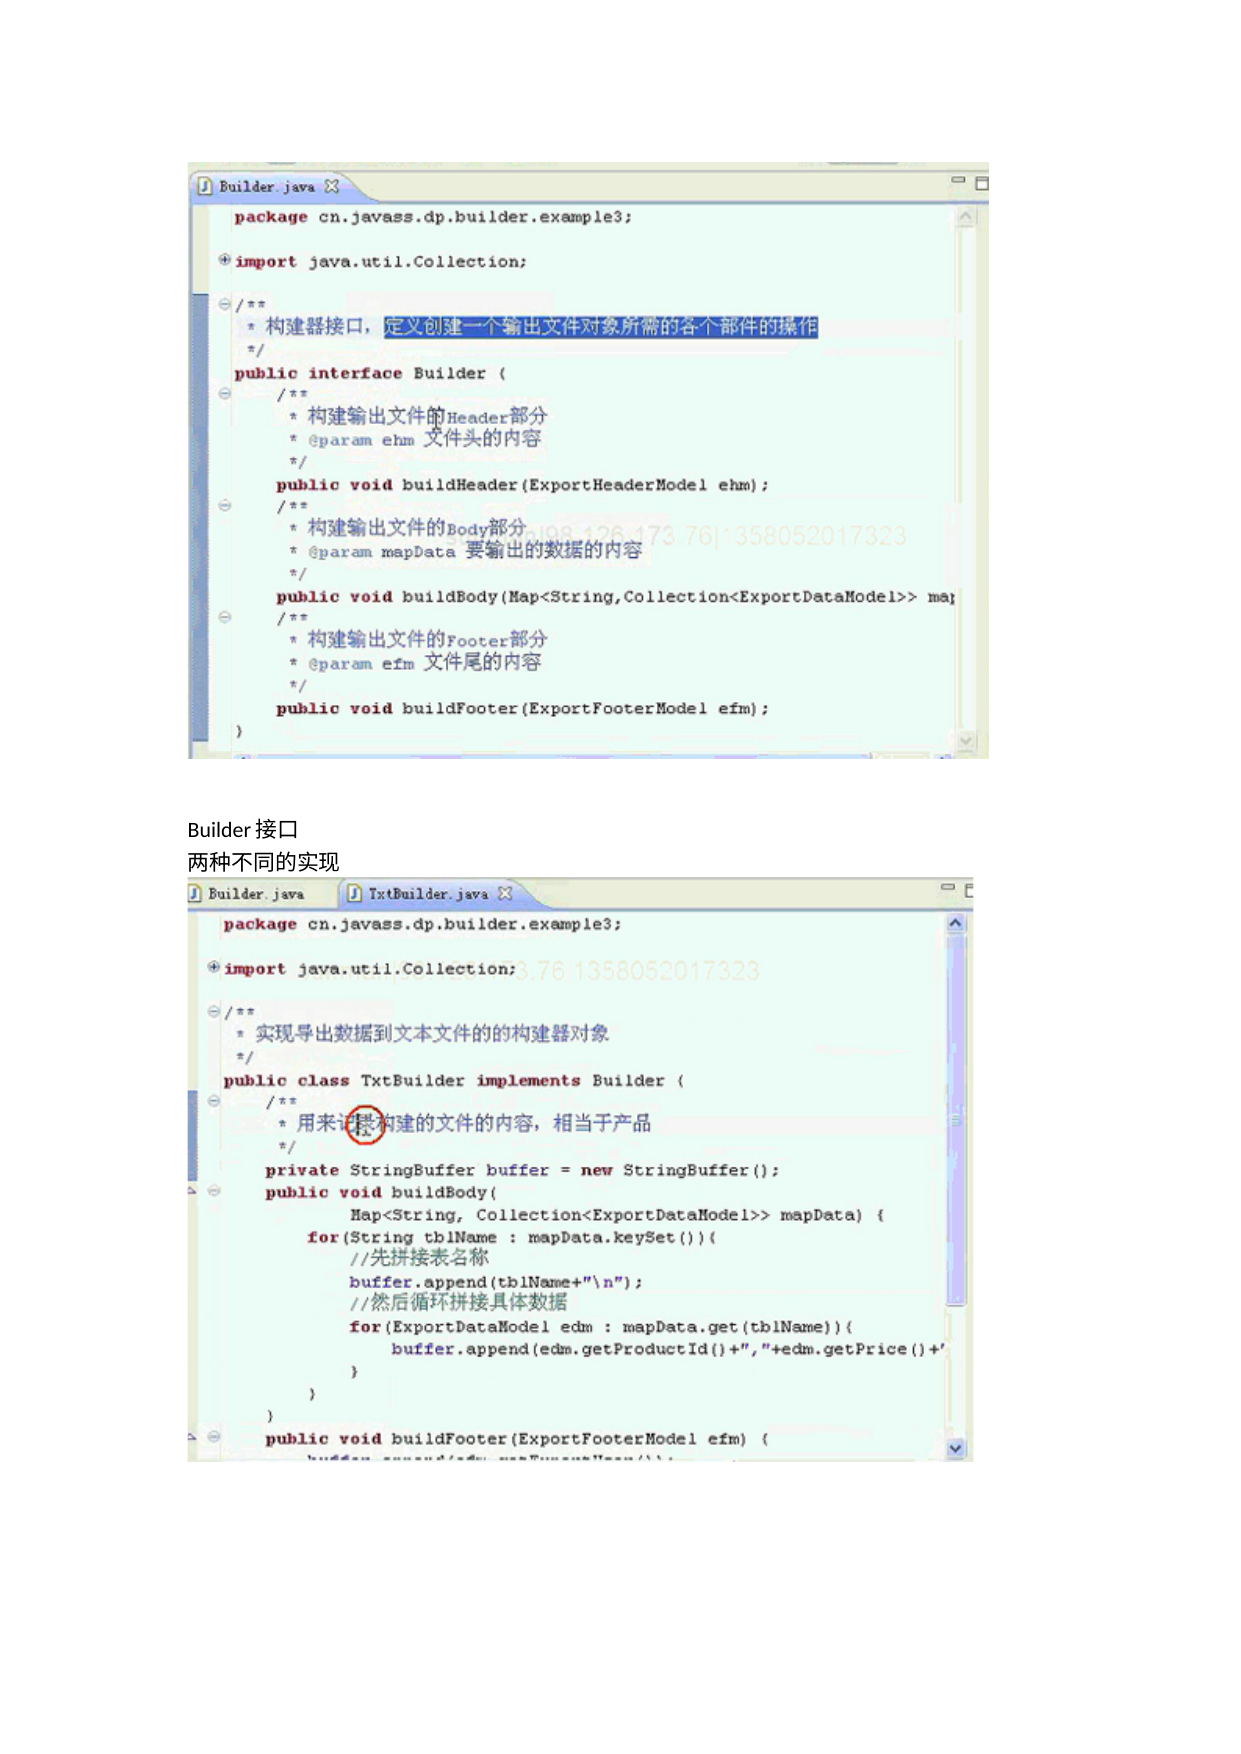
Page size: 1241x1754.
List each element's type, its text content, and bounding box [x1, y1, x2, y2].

picture [187, 877, 974, 1462]
text 两种不同的实现 [187, 844, 1053, 877]
text Builder接口 [187, 812, 1053, 844]
picture [187, 162, 989, 759]
